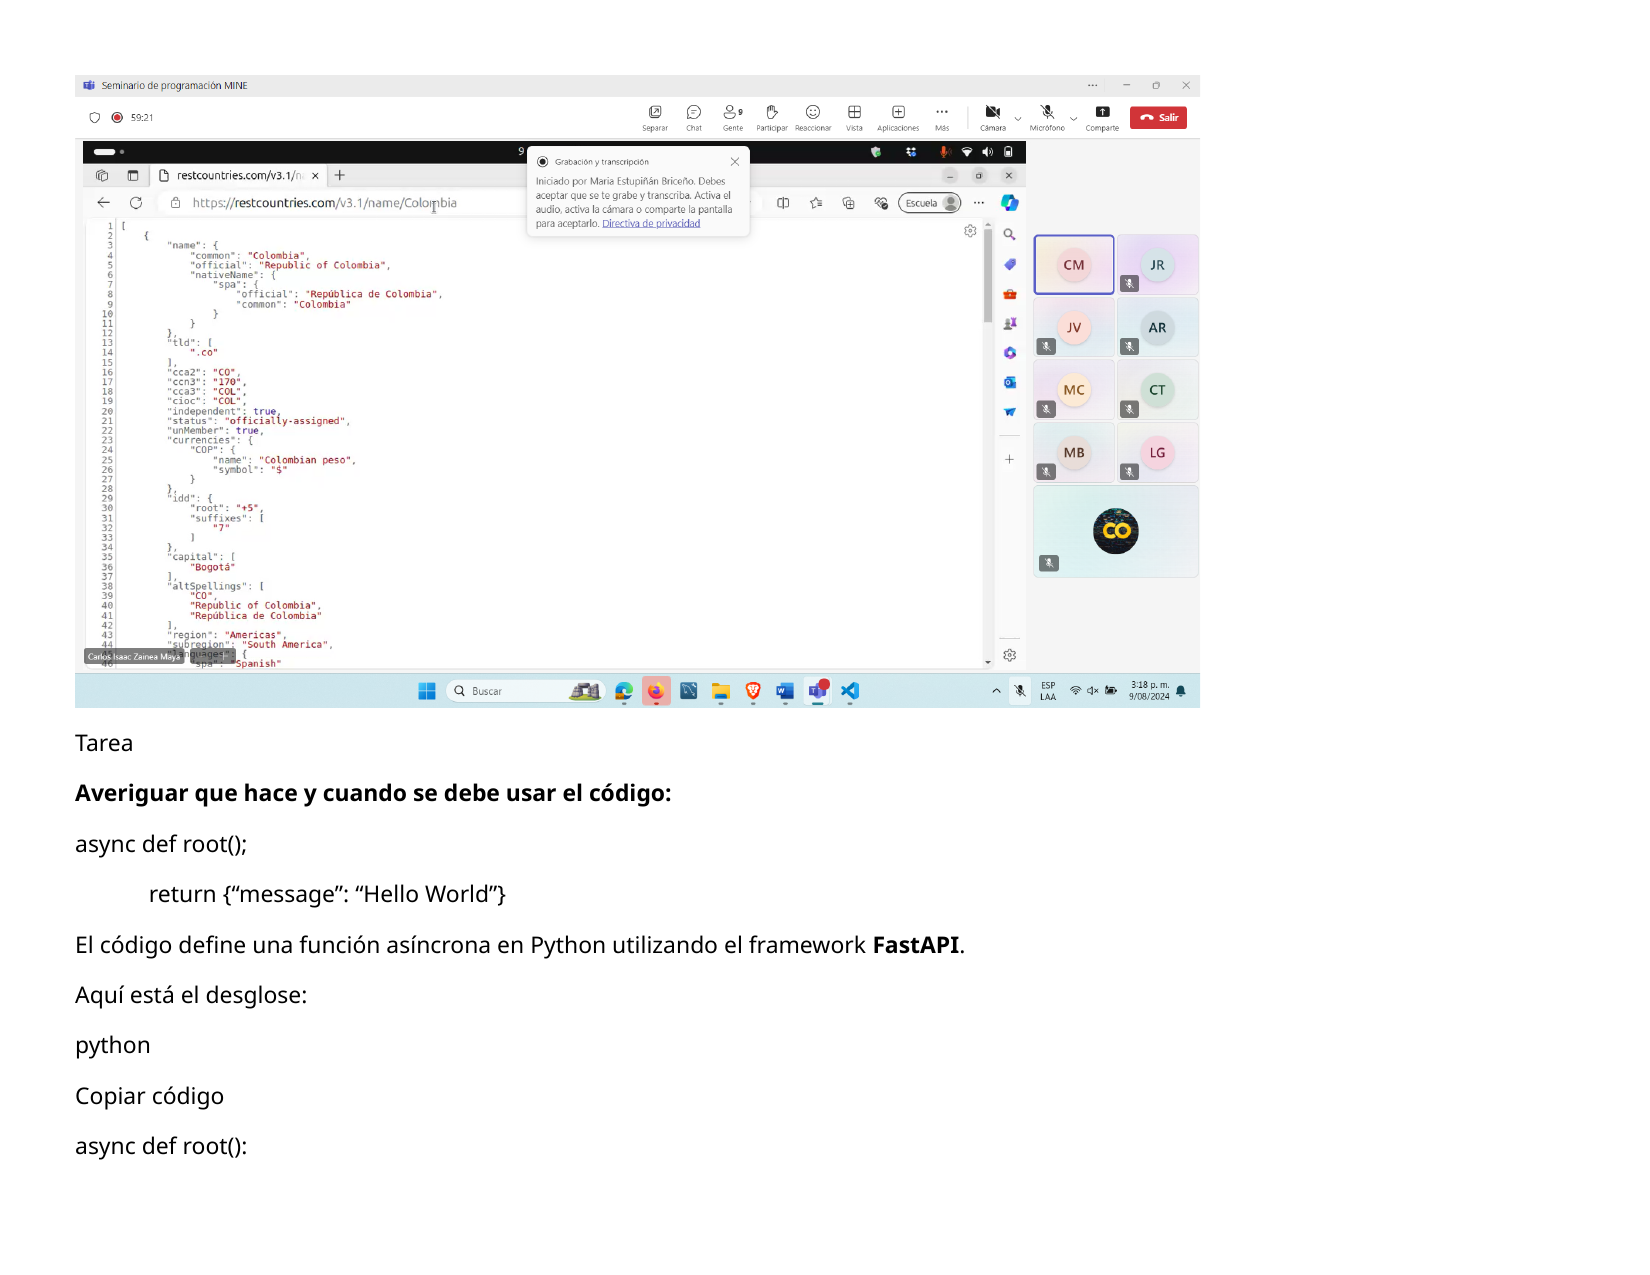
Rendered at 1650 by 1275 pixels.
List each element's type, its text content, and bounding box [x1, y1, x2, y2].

text El código define una función asíncrona en Python utilizando el framework FastAPI. [75, 929, 1575, 960]
text return {“message”: “Hello World”} [75, 878, 1575, 909]
text async def root(): [75, 1130, 1575, 1162]
text Averiguar que hace y cuando se debe usar el código: [75, 777, 1575, 809]
text async def root(); [75, 828, 1575, 859]
text Copiar código [75, 1080, 1575, 1111]
text Aquí está el desglose: [75, 979, 1575, 1010]
picture [75, 75, 1200, 708]
text Tarea [75, 727, 1575, 758]
text python [75, 1029, 1575, 1061]
